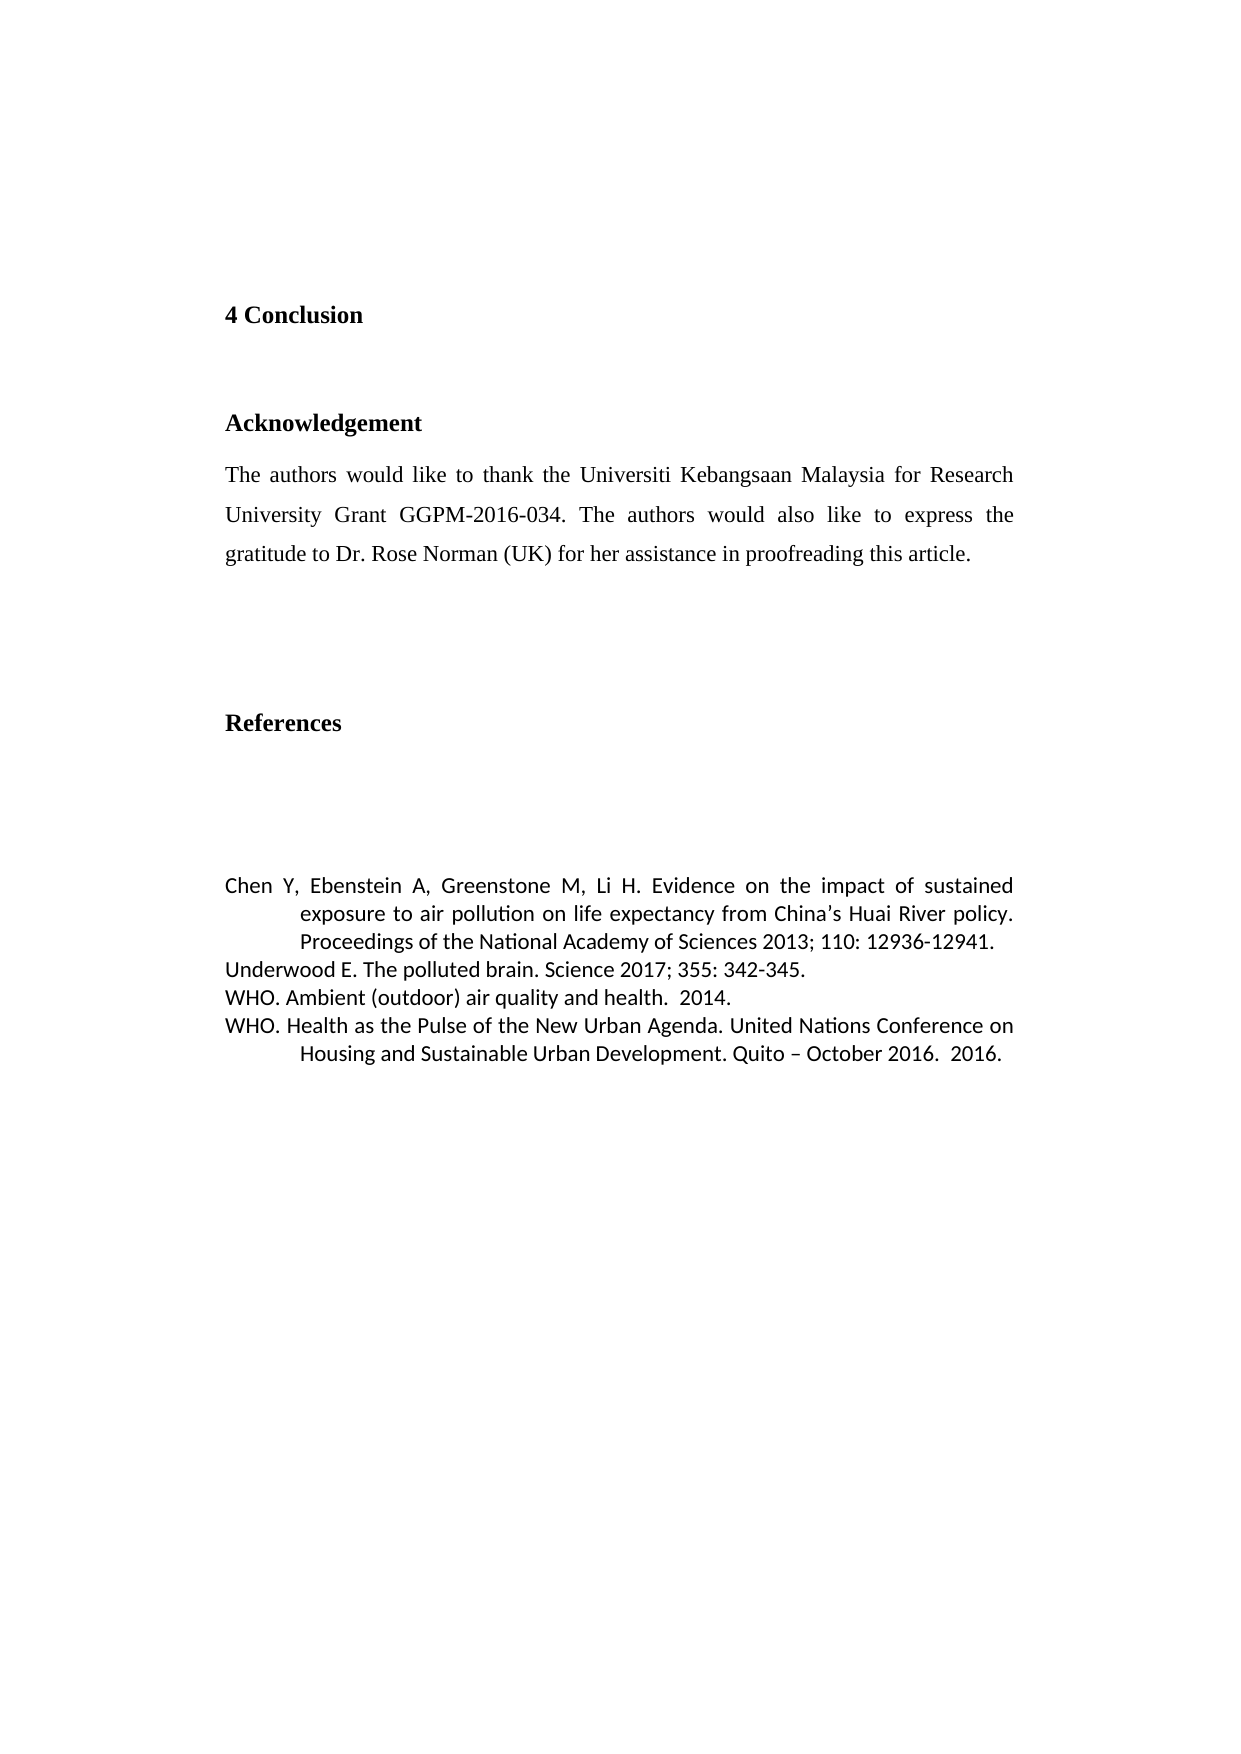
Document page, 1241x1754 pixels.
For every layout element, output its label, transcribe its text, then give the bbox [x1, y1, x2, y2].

text The authors would like to thank the Universiti Kebangsaan Malaysia for Research University Grant GGPM-2016-034. The authors would also like to express the gratitude to Dr. Rose Norman (UK) for her assistance in proofreading this article. [225, 462, 1015, 567]
text WHO. Ambient (outdoor) air quality and health. 2014. [225, 983, 1015, 1011]
text Acknowledgement [225, 408, 1015, 436]
text 4 Conclusion [225, 300, 1015, 329]
text Underwood E. The polluted brain. Science 2017; 355: 342-345. [225, 955, 1015, 983]
text References [225, 708, 1015, 737]
text Chen Y, Ebenstein A, Greenstone M, Li H. Evidence on the impact of sustained exposure to air pollution on life expectancy from China’s Huai River policy. Proceedings of the National Academy of Sciences 2013; 110: 12936-12941. [225, 870, 1015, 955]
text WHO. Health as the Pulse of the New Urban Agenda. United Nations Conference on Housing and Sustainable Urban Development. Quito – October 2016. 2016. [225, 1011, 1015, 1067]
